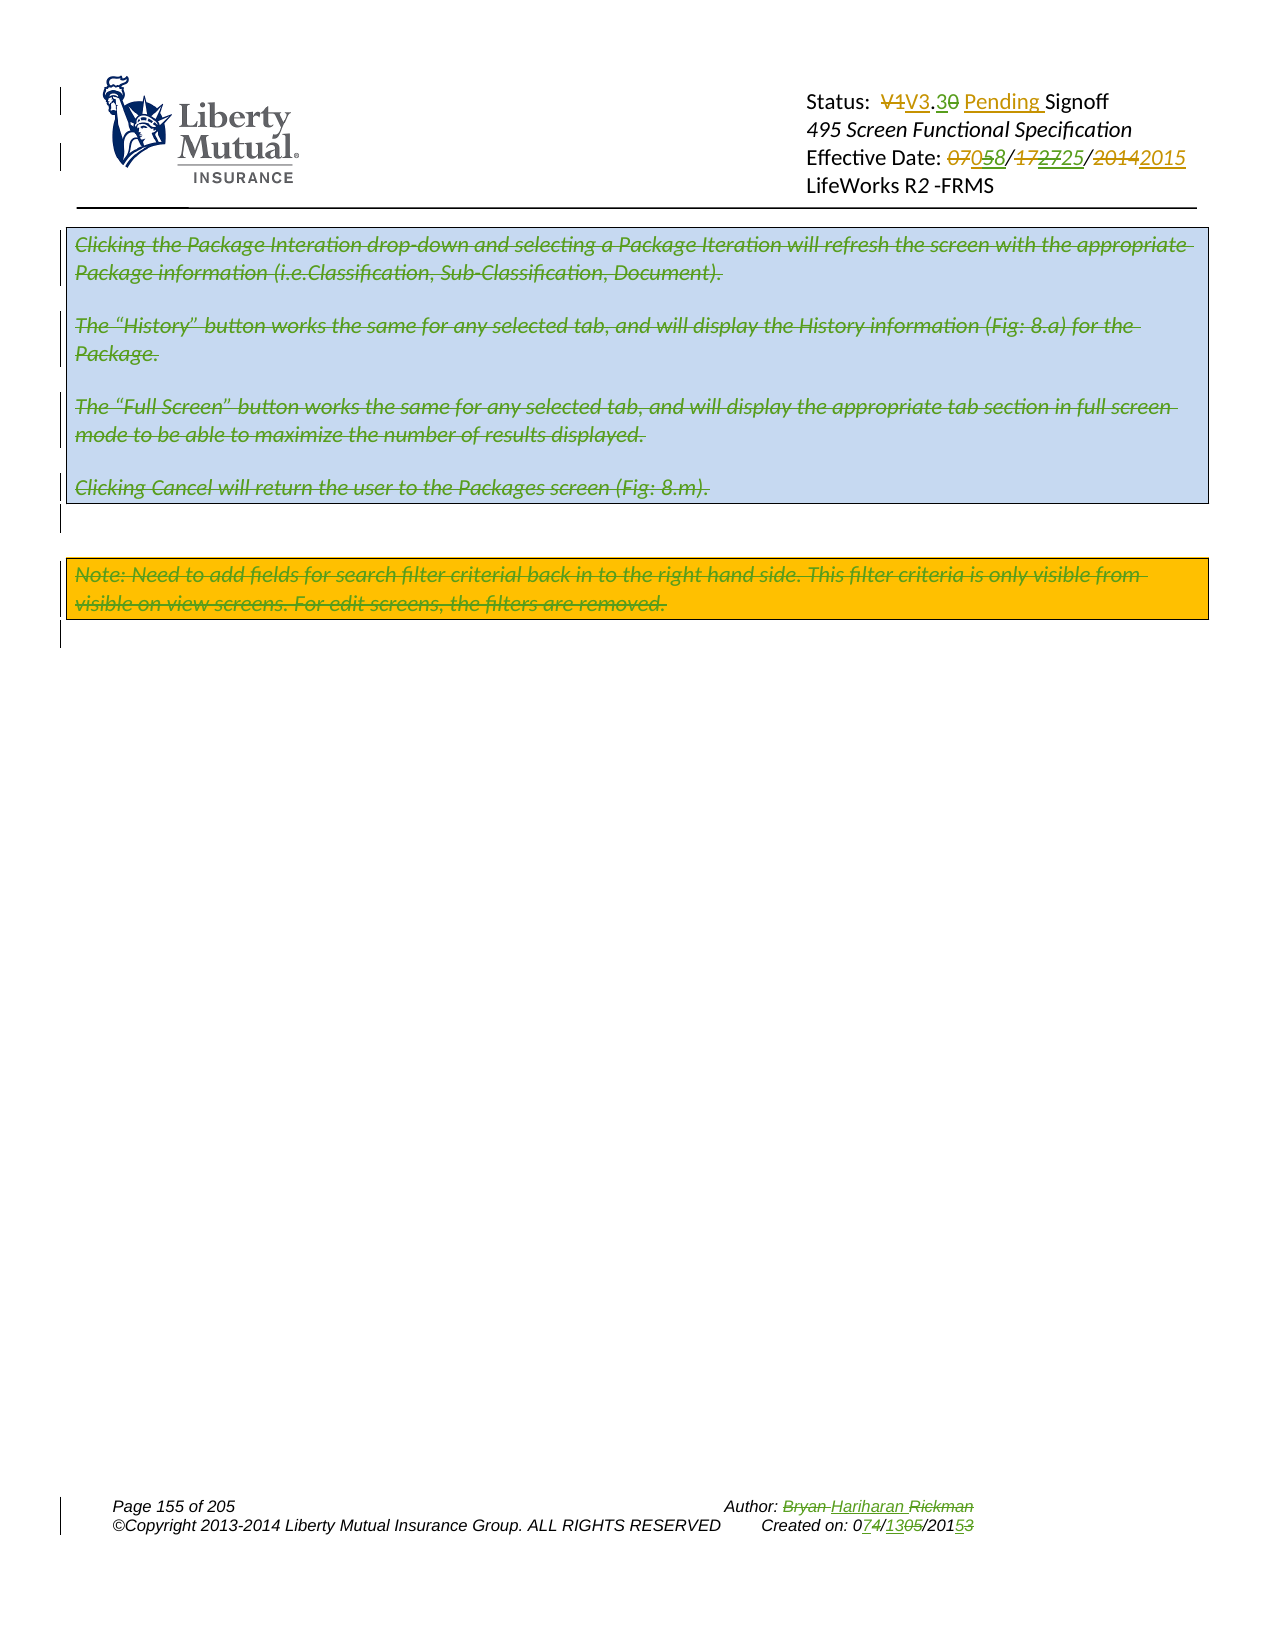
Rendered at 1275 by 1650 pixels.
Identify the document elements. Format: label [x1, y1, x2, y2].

picture [80, 52, 322, 206]
